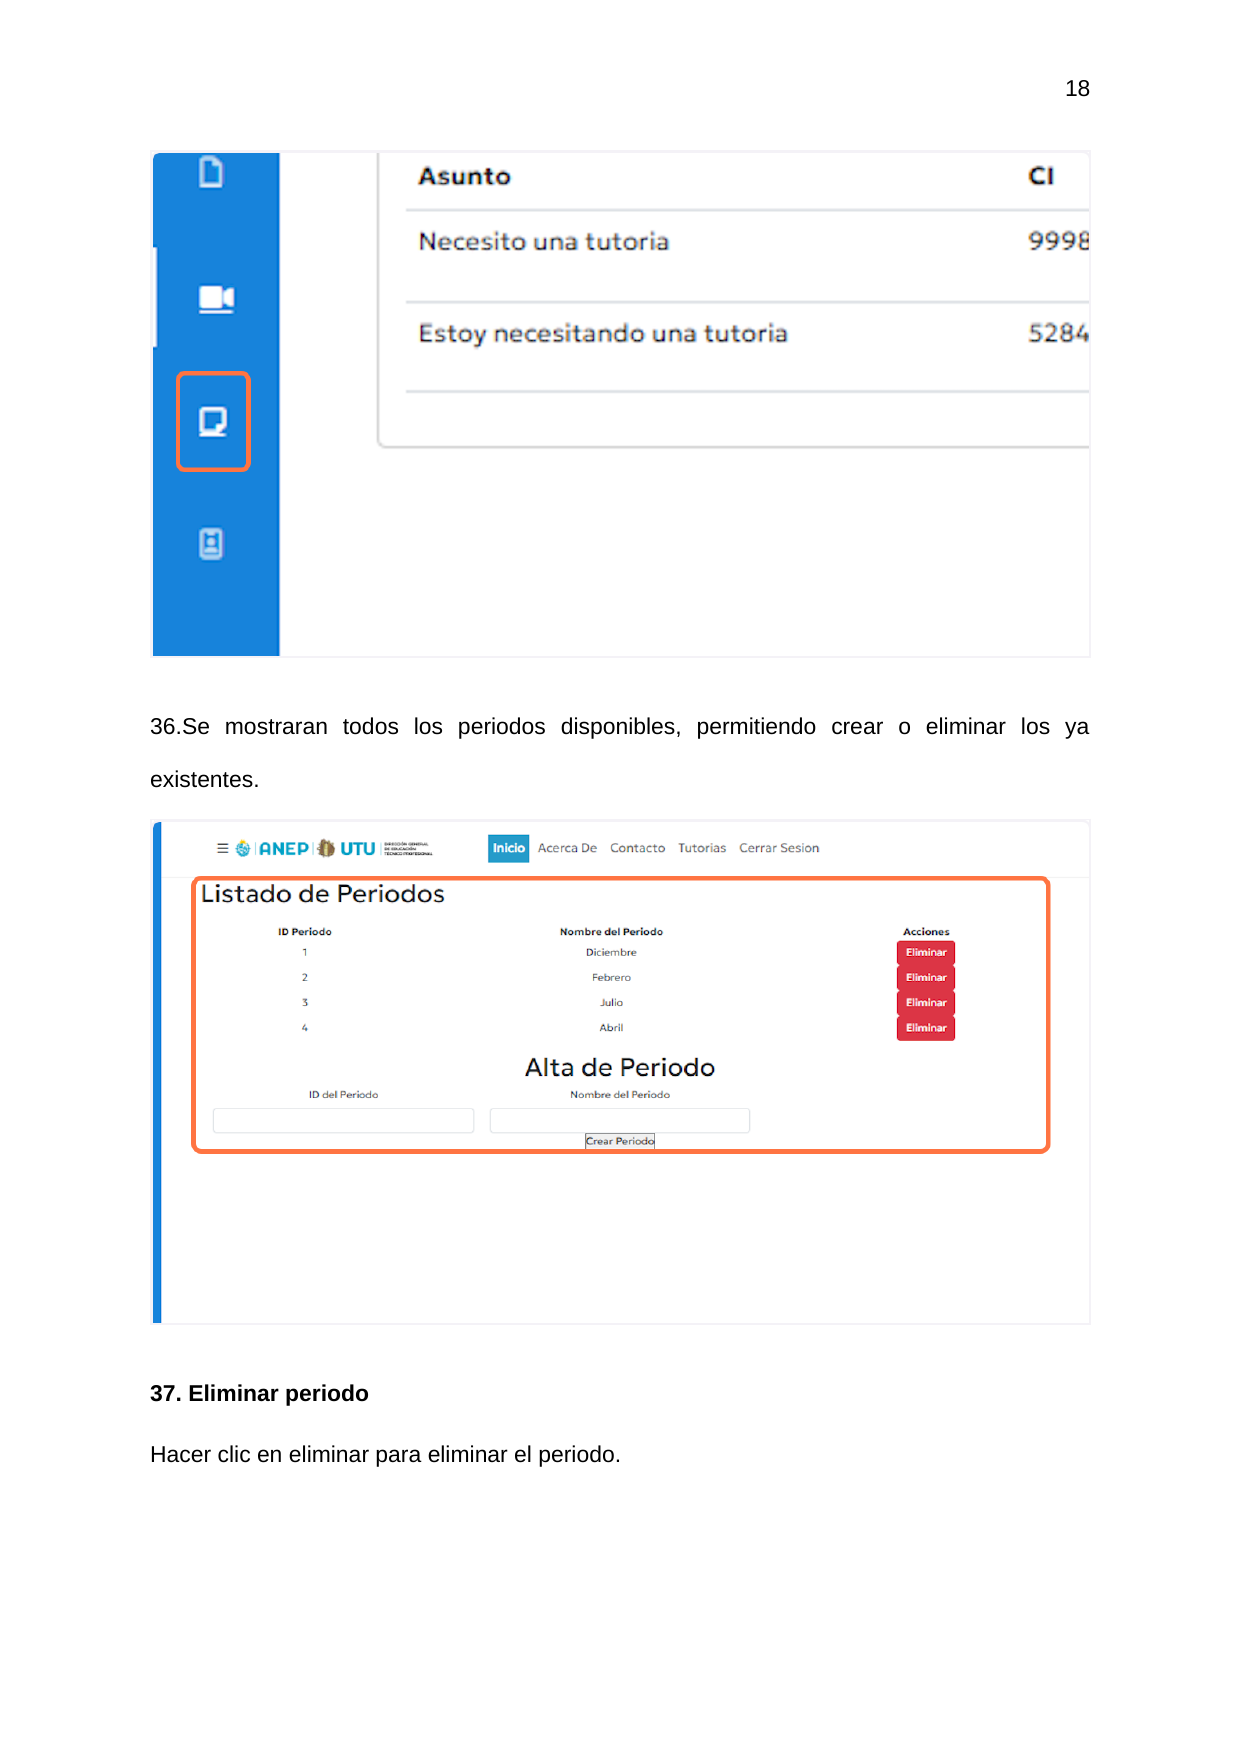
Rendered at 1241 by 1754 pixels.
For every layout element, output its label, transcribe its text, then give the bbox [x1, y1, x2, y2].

text Hacer clic en eliminar para eliminar el periodo. [150, 1441, 1090, 1468]
picture [152, 152, 1089, 656]
subtitle 37. Eliminar periodo [150, 1380, 1090, 1407]
picture [152, 820, 1089, 1323]
text 36.Se mostraran todos los periodos disponibles, permitiendo crear o eliminar los ya existentes. [150, 713, 1090, 792]
